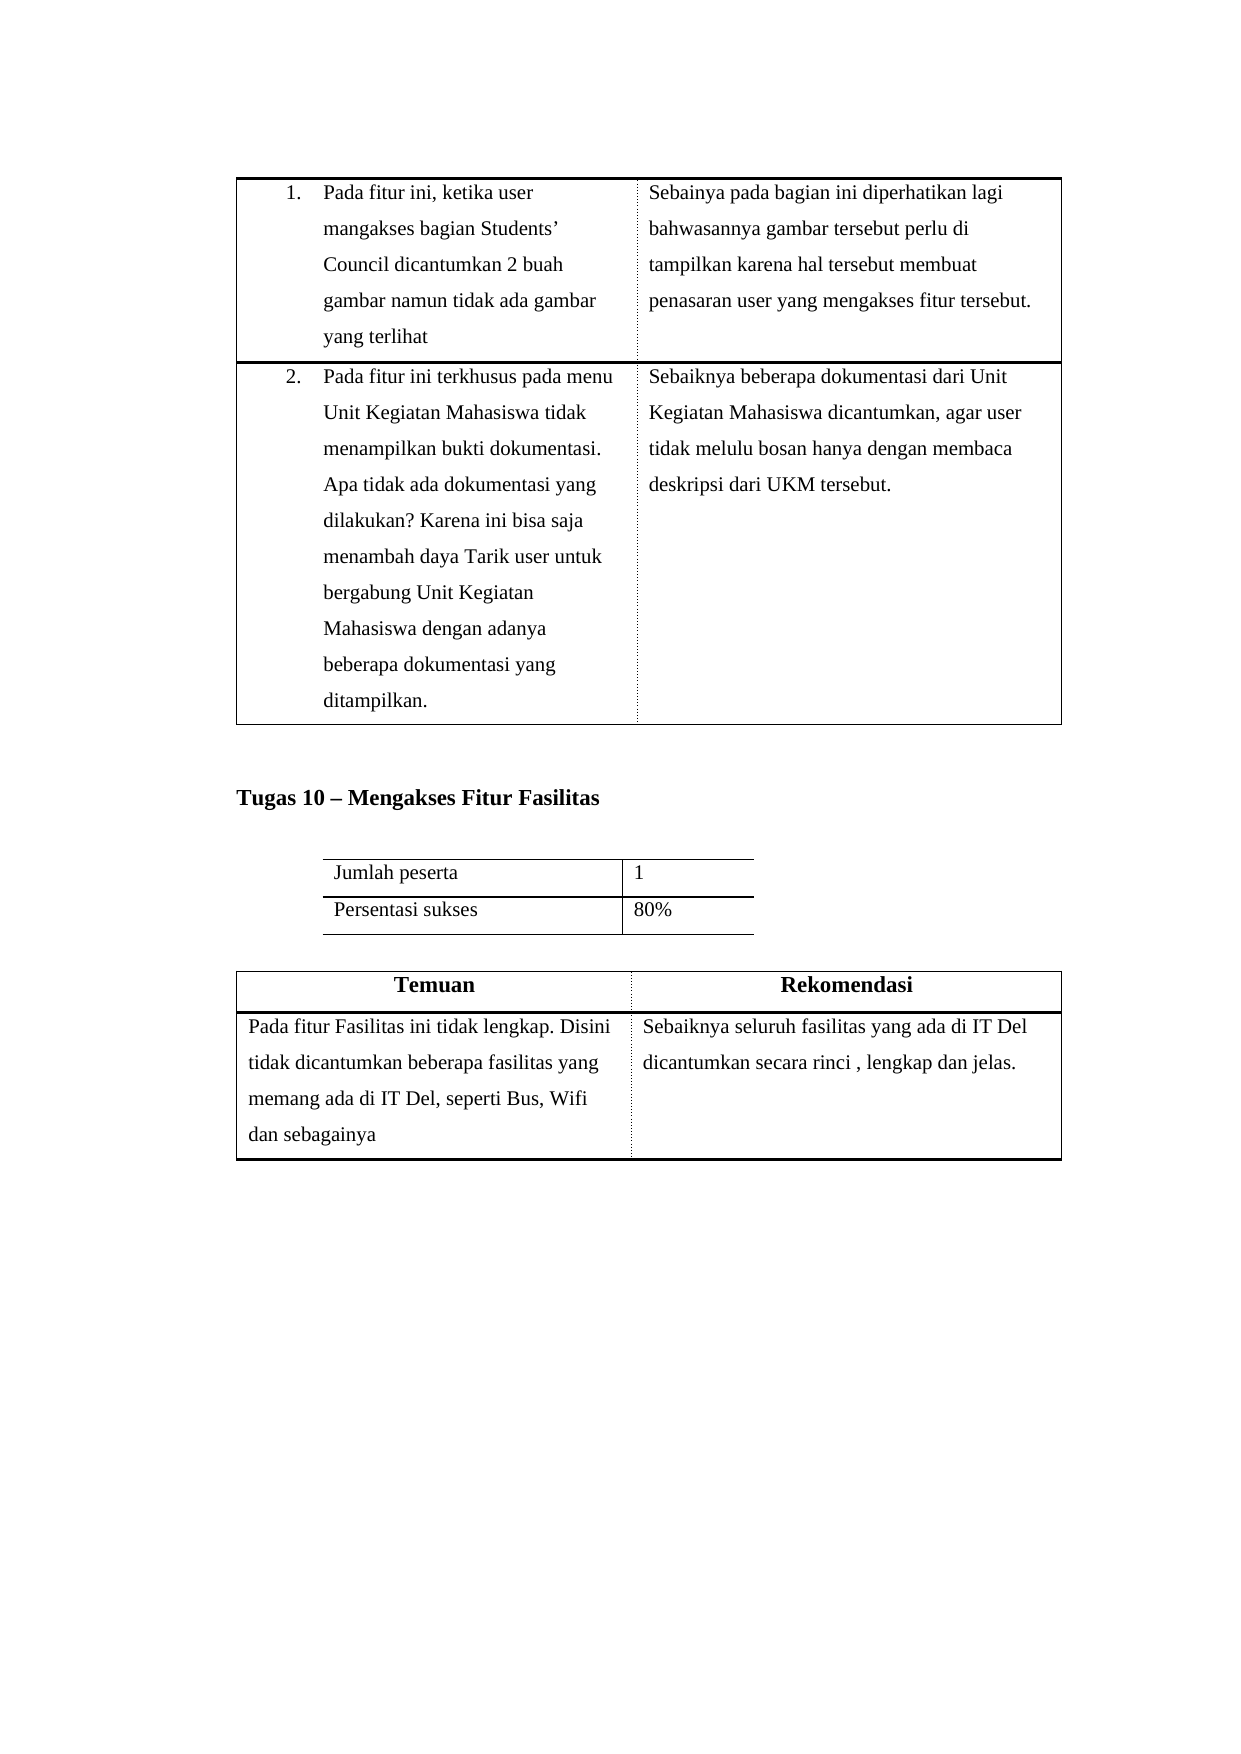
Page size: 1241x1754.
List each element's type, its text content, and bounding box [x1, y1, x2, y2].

table_header 1 [623, 860, 754, 896]
table_header Jumlah peserta [323, 860, 622, 896]
subtitle Tugas 10 – Mengakses Fitur Fasilitas [236, 784, 1063, 810]
table_cell Pada fitur Fasilitas ini tidak lengkap. Disini tidak dicantumkan beberapa fasilitas yang memang ada di IT Del, seperti Bus, Wifi dan sebagainya [237, 1014, 631, 1158]
table_cell Sebaiknya seluruh fasilitas yang ada di IT Del dicantumkan secara rinci , lengkap dan jelas. [631, 1014, 1061, 1158]
table_cell Pada fitur ini, ketika user mangakses bagian Students’ Council dicantumkan 2 buah gambar namun tidak ada gambar yang terlihat [237, 180, 637, 361]
table_cell Sebainya pada bagian ini diperhatikan lagi bahwasannya gambar tersebut perlu di tampilkan karena hal tersebut membuat penasaran user yang mengakses fitur tersebut. [637, 180, 1061, 361]
table_cell Pada fitur ini terkhusus pada menu Unit Kegiatan Mahasiswa tidak menampilkan bukti dokumentasi. Apa tidak ada dokumentasi yang dilakukan? Karena ini bisa saja menambah daya Tarik user untuk bergabung Unit Kegiatan Mahasiswa dengan adanya beberapa dokumentasi yang ditampilkan. [237, 364, 637, 724]
table_cell Persentasi sukses [323, 898, 622, 933]
table_header Temuan [237, 972, 631, 1011]
table_header Rekomendasi [631, 972, 1061, 1011]
table_cell 80% [623, 898, 754, 933]
table_cell Sebaiknya beberapa dokumentasi dari Unit Kegiatan Mahasiswa dicantumkan, agar user tidak melulu bosan hanya dengan membaca deskripsi dari UKM tersebut. [637, 364, 1061, 724]
